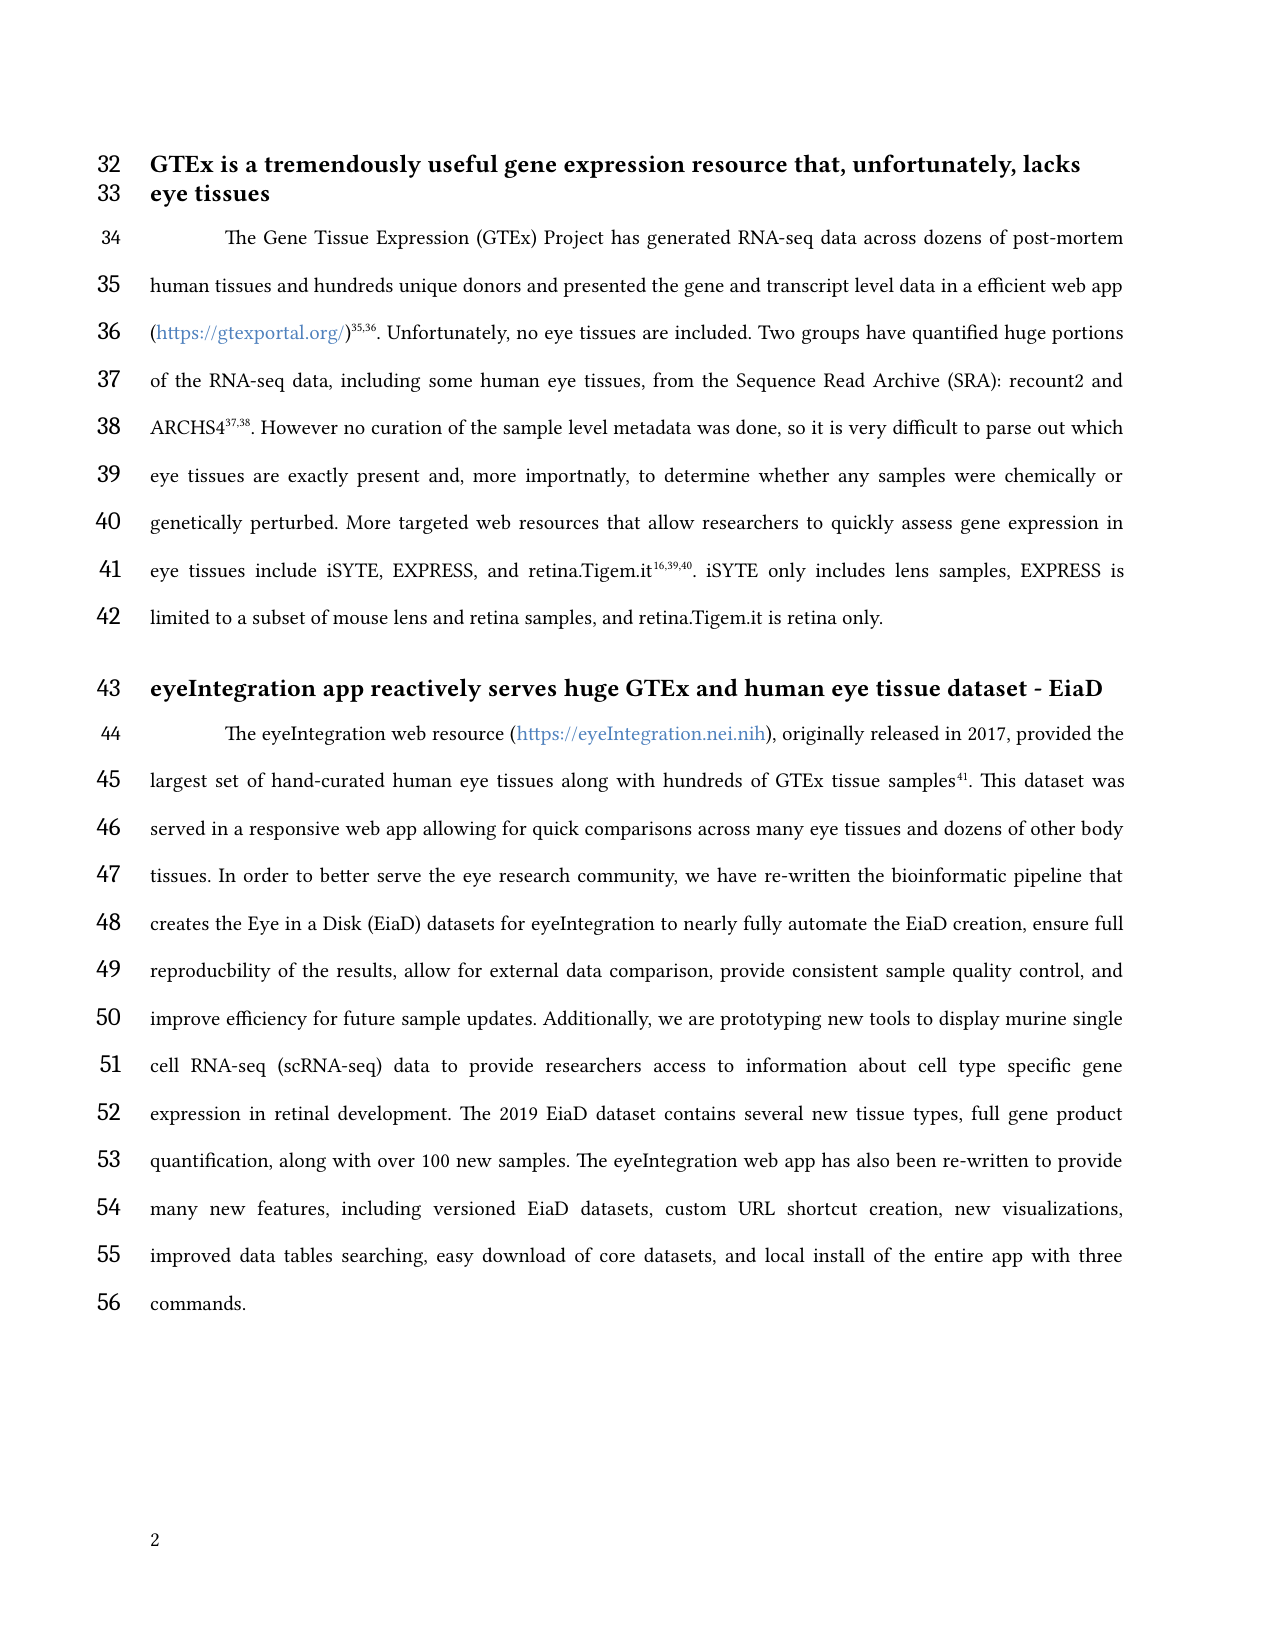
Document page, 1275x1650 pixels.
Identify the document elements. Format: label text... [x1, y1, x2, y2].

text The Gene Tissue Expression (GTEx) Project has generated RNA-seq data across dozens of post-mortem human tissues and hundreds unique donors and presented the gene and transcript level data in a efficient web app (https://gtexportal.org/)35,36. Unfortunately, no eye tissues are included. Two groups have quantified huge portions of the RNA-seq data, including some human eye tissues, from the Sequence Read Archive (SRA): recount2 and ARCHS437,38. However no curation of the sample level metadata was done, so it is very difficult to parse out which eye tissues are exactly present and, more importnatly, to determine whether any samples were chemically or genetically perturbed. More targeted web resources that allow researchers to quickly assess gene expression in eye tissues include iSYTE, EXPRESS, and retina.Tigem.it16,39,40. iSYTE only includes lens samples, EXPRESS is limited to a subset of mouse lens and retina samples, and retina.Tigem.it is retina only. [150, 226, 1125, 629]
text The eyeIntegration web resource (https://eyeIntegration.nei.nih), originally released in 2017, provided the largest set of hand-curated human eye tissues along with hundreds of GTEx tissue samples41. This dataset was served in a responsive web app allowing for quick comparisons across many eye tissues and dozens of other body tissues. In order to better serve the eye research community, we have re-written the bioinformatic pipeline that creates the Eye in a Disk (EiaD) datasets for eyeIntegration to nearly fully automate the EiaD creation, ensure full reproducbility of the results, allow for external data comparison, provide consistent sample quality control, and improve efficiency for future sample updates. Additionally, we are prototyping new tools to display murine single cell RNA-seq (scRNA-seq) data to provide researchers access to information about cell type specific gene expression in retinal development. The 2019 EiaD dataset contains several new tissue types, full gene product quantification, along with over 100 new samples. The eyeIntegration web app has also been re-written to provide many new features, including versioned EiaD datasets, custom URL shortcut creation, new visualizations, improved data tables searching, easy download of core datasets, and local install of the entire app with three commands. [150, 721, 1125, 1315]
subtitle GTEx is a tremendously useful gene expression resource that, unfortunately, lacks eye tissues [150, 150, 1125, 207]
subtitle eyeIntegration app reactively serves huge GTEx and human eye tissue dataset - EiaD [150, 674, 1125, 703]
